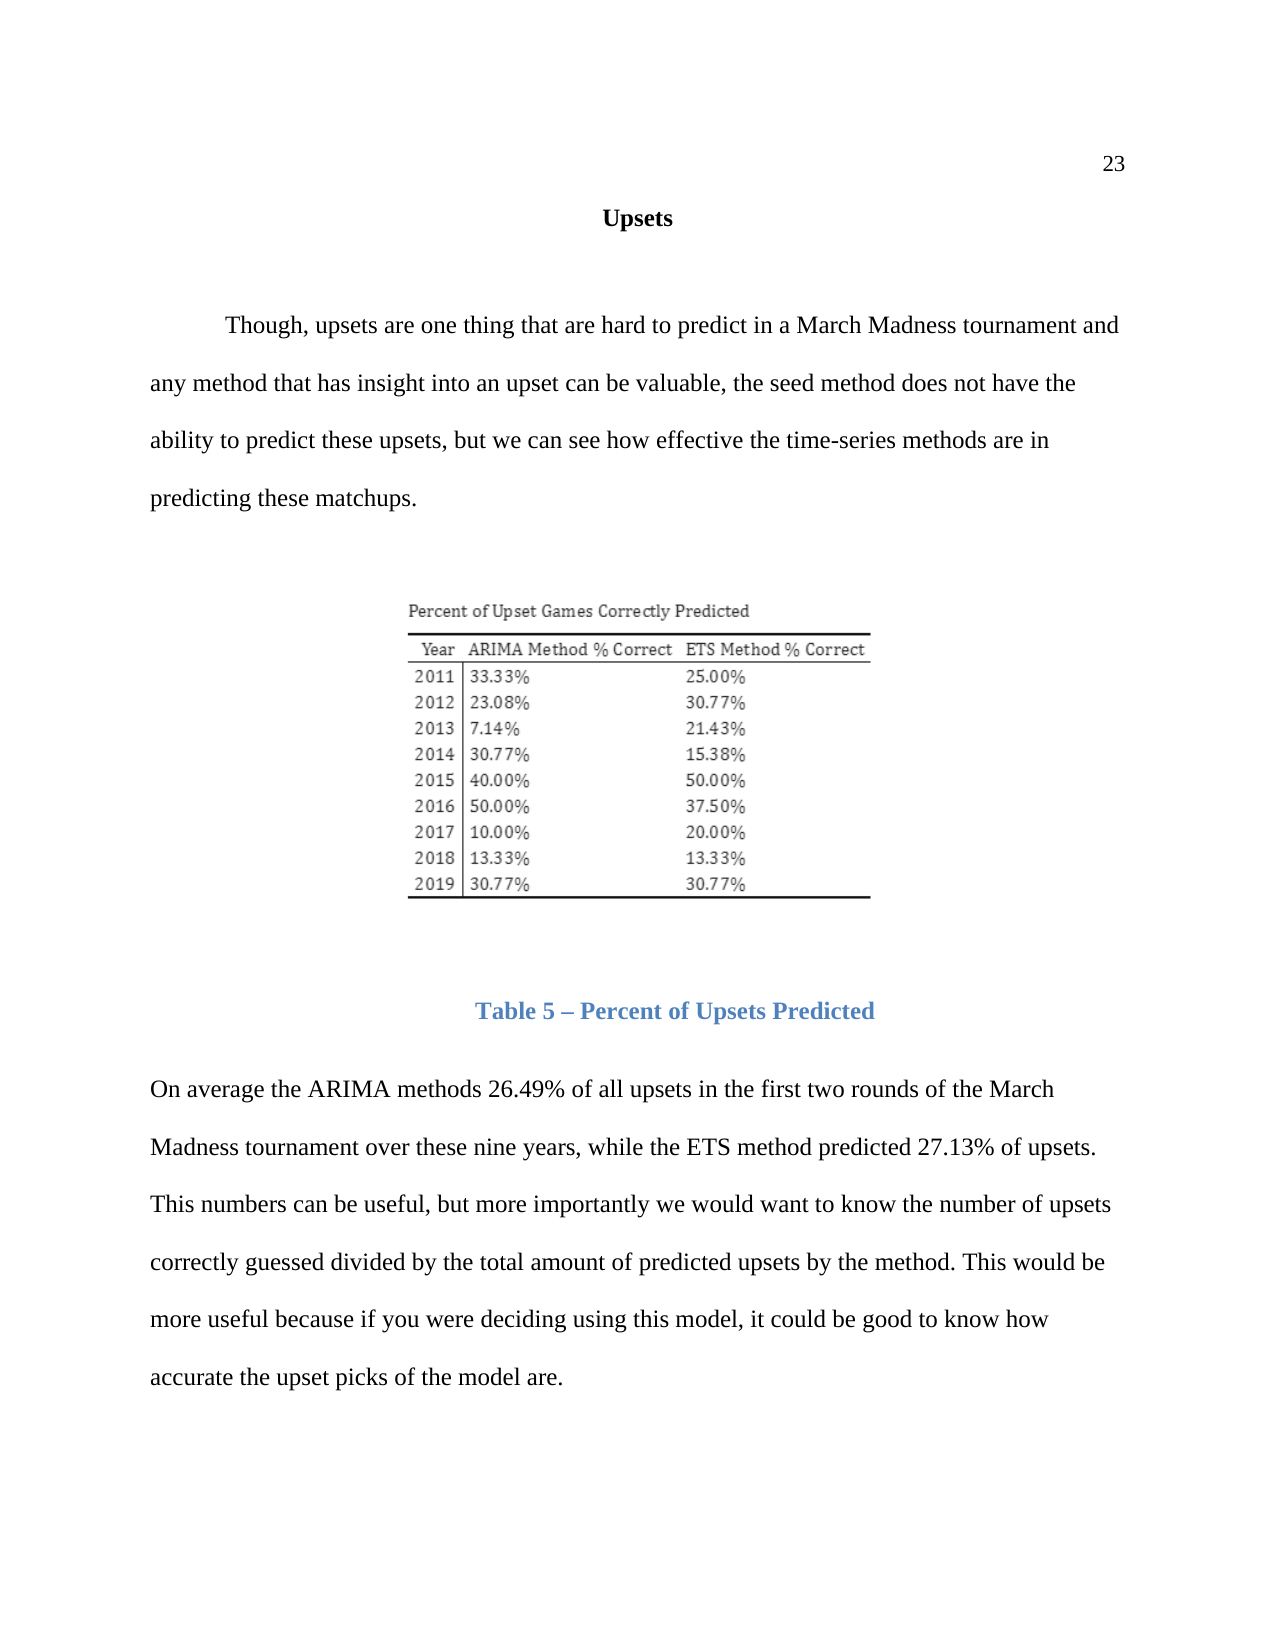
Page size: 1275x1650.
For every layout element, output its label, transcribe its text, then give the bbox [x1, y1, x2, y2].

subtitle Upsets [150, 203, 1125, 231]
text On average the ARIMA methods 26.49% of all upsets in the first two rounds of the March Madness tournament over these nine years, while the ETS method predicted 27.13% of upsets. This numbers can be useful, but more importantly we would want to know the number of upsets correctly guessed divided by the total amount of predicted upsets by the method. This would be more useful because if you were deciding using this model, it could be good to know how accurate the upset picks of the model are. [150, 1074, 1125, 1391]
text Table 5 – Percent of Upsets Predicted [150, 996, 1125, 1025]
text Though, upsets are one thing that are hard to predict in a March Madness tournament and any method that has insight into an upset can be valuable, the seed method does not have the ability to predict these upsets, but we can see how effective the time-series methods are in predicting these matchups. [150, 310, 1125, 511]
picture [306, 597, 969, 970]
